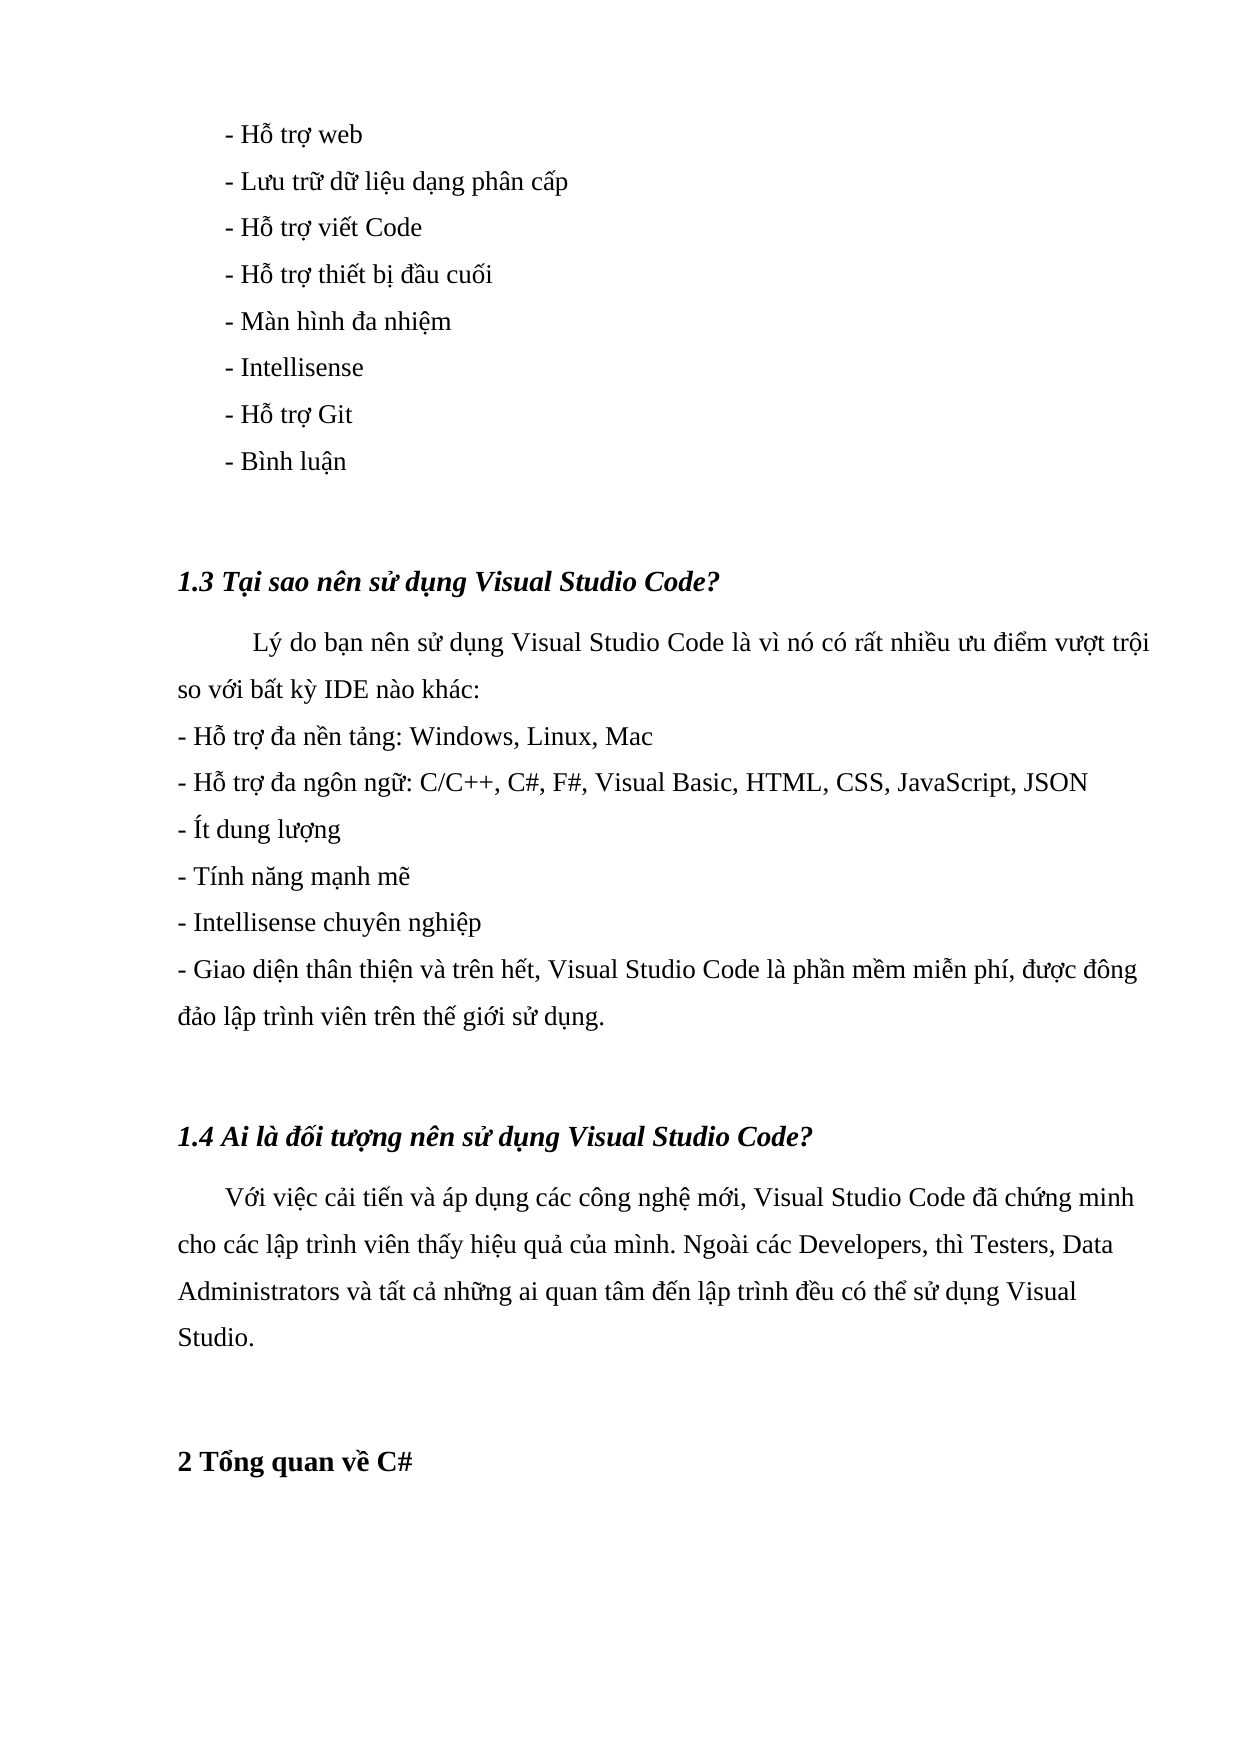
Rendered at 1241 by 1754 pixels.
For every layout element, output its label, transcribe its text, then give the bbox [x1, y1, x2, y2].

text - Lưu trữ dữ liệu dạng phân cấp [177, 165, 1152, 196]
subtitle 1.4 Ai là đối tượng nên sử dụng Visual Studio Code? [177, 1119, 1152, 1152]
text - Hỗ trợ Git [177, 398, 1152, 429]
text - Tính năng mạnh mẽ [177, 860, 1152, 891]
text Administrators và tất cả những ai quan tâm đến lập trình đều có thể sử dụng Visual Studio. [177, 1275, 1152, 1353]
text - Hỗ trợ đa nền tảng: Windows, Linux, Mac [177, 720, 1152, 751]
text - Intellisense [177, 351, 1152, 383]
text cho các lập trình viên thấy hiệu quả của mình. Ngoài các Developers, thì Testers, Data [177, 1228, 1152, 1259]
text - Màn hình đa nhiệm [177, 305, 1152, 336]
text - Giao diện thân thiện và trên hết, Visual Studio Code là phần mềm miễn phí, được đông đảo lập trình viên trên thế giới sử dụng. [177, 953, 1152, 1031]
text - Bình luận [177, 445, 1152, 476]
subtitle 2 Tổng quan về C# [177, 1444, 1152, 1477]
text - Hỗ trợ đa ngôn ngữ: C/C++, C#, F#, Visual Basic, HTML, CSS, JavaScript, JSON [177, 766, 1152, 798]
text - Hỗ trợ web [177, 118, 1152, 149]
text - Hỗ trợ thiết bị đầu cuối [177, 258, 1152, 289]
subtitle 1.3 Tại sao nên sử dụng Visual Studio Code? [177, 564, 1152, 597]
text - Intellisense chuyên nghiệp [177, 906, 1152, 938]
text Lý do bạn nên sử dụng Visual Studio Code là vì nó có rất nhiều ưu điểm vượt trội so với bất kỳ IDE nào khác: [177, 626, 1152, 704]
text - Hỗ trợ viết Code [177, 211, 1152, 243]
text - Ít dung lượng [177, 813, 1152, 844]
text Với việc cải tiến và áp dụng các công nghệ mới, Visual Studio Code đã chứng minh [177, 1181, 1152, 1213]
